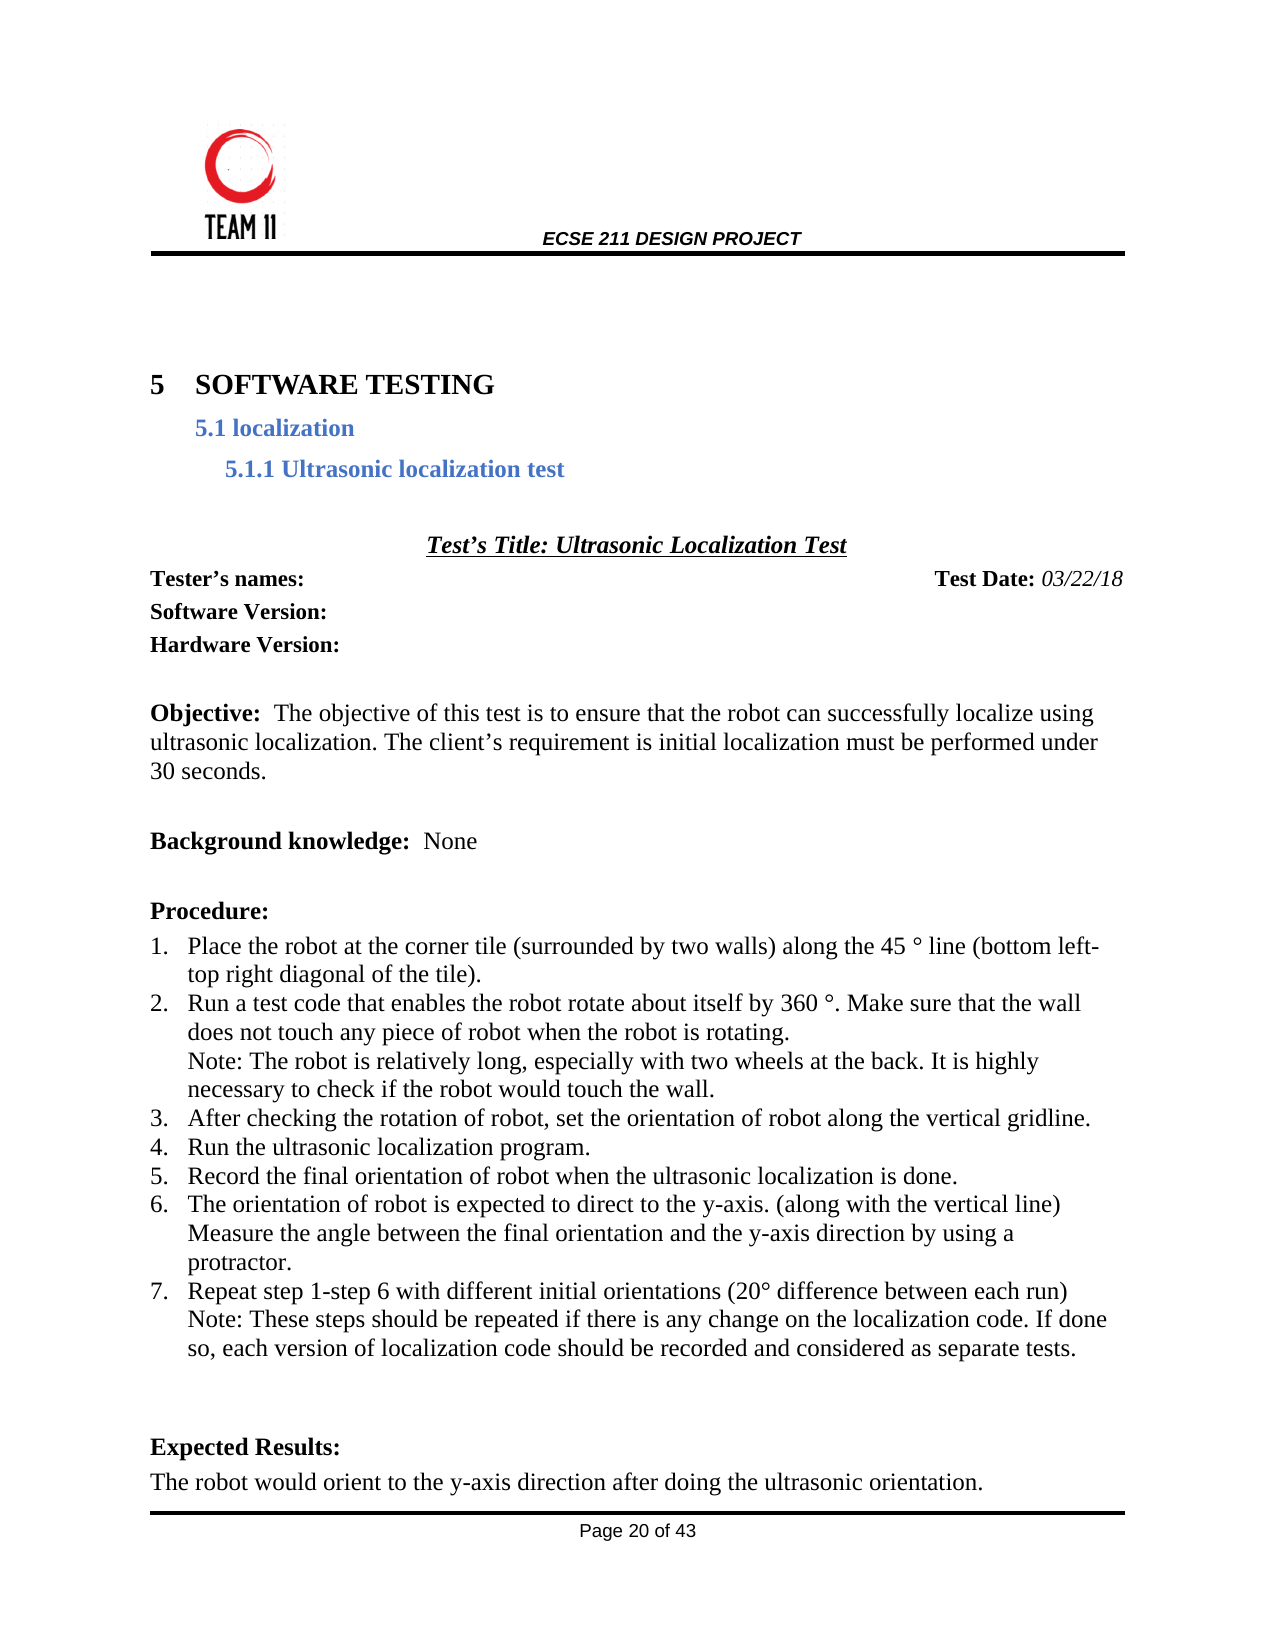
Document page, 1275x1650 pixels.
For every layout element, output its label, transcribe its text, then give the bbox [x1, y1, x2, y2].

list Run the ultrasonic localization program. [150, 1132, 1125, 1161]
text Expected Results: [150, 1432, 1125, 1461]
picture [197, 120, 286, 245]
list Run a test code that enables the robot rotate about itself by 360 °. Make sure that the wall does not touch any piece of robot when the robot is rotating. [150, 988, 1125, 1046]
subtitle SOFTWARE TESTING [150, 367, 1125, 401]
list Repeat step 1-step 6 with different initial orientations (20° difference between each run) [150, 1276, 1125, 1304]
list Record the final orientation of robot when the ultrasonic localization is done. [150, 1161, 1125, 1189]
text Software Version: [150, 598, 1125, 624]
list After checking the rotation of robot, set the orientation of robot along the vertical gridline. [150, 1103, 1125, 1132]
text Objective: The objective of this test is to ensure that the robot can successfully localize using ultrasonic localization. The client’s requirement is initial localization must be performed under 30 seconds. [150, 698, 1125, 784]
text Test’s Title: Ultrasonic Localization Test [150, 531, 1125, 559]
list Note: These steps should be repeated if there is any change on the localization code. If done so, each version of localization code should be recorded and considered as separate tests. [187, 1304, 1125, 1362]
list Note: The robot is relatively long, especially with two wheels at the back. It is highly necessary to check if the robot would touch the wall. [187, 1046, 1125, 1103]
text Hardware Version: [150, 631, 1125, 657]
subtitle 5.1.1 Ultrasonic localization test [150, 454, 1125, 483]
text Procedure: [150, 896, 1125, 924]
subtitle 5.1 localization [150, 413, 1125, 442]
list Place the robot at the corner tile (surrounded by two walls) along the 45 ° line (bottom left-top right diagonal of the tile). [150, 931, 1125, 988]
list The orientation of robot is expected to direct to the y-axis. (along with the vertical line) Measure the angle between the final orientation and the y-axis direction by using a protractor. [150, 1189, 1125, 1276]
text Background knowledge: None [150, 826, 1125, 854]
text The robot would orient to the y-axis direction after doing the ultrasonic orientation. [150, 1467, 1125, 1496]
text Tester’s names: Test Date: 03/22/18 [150, 566, 1125, 592]
